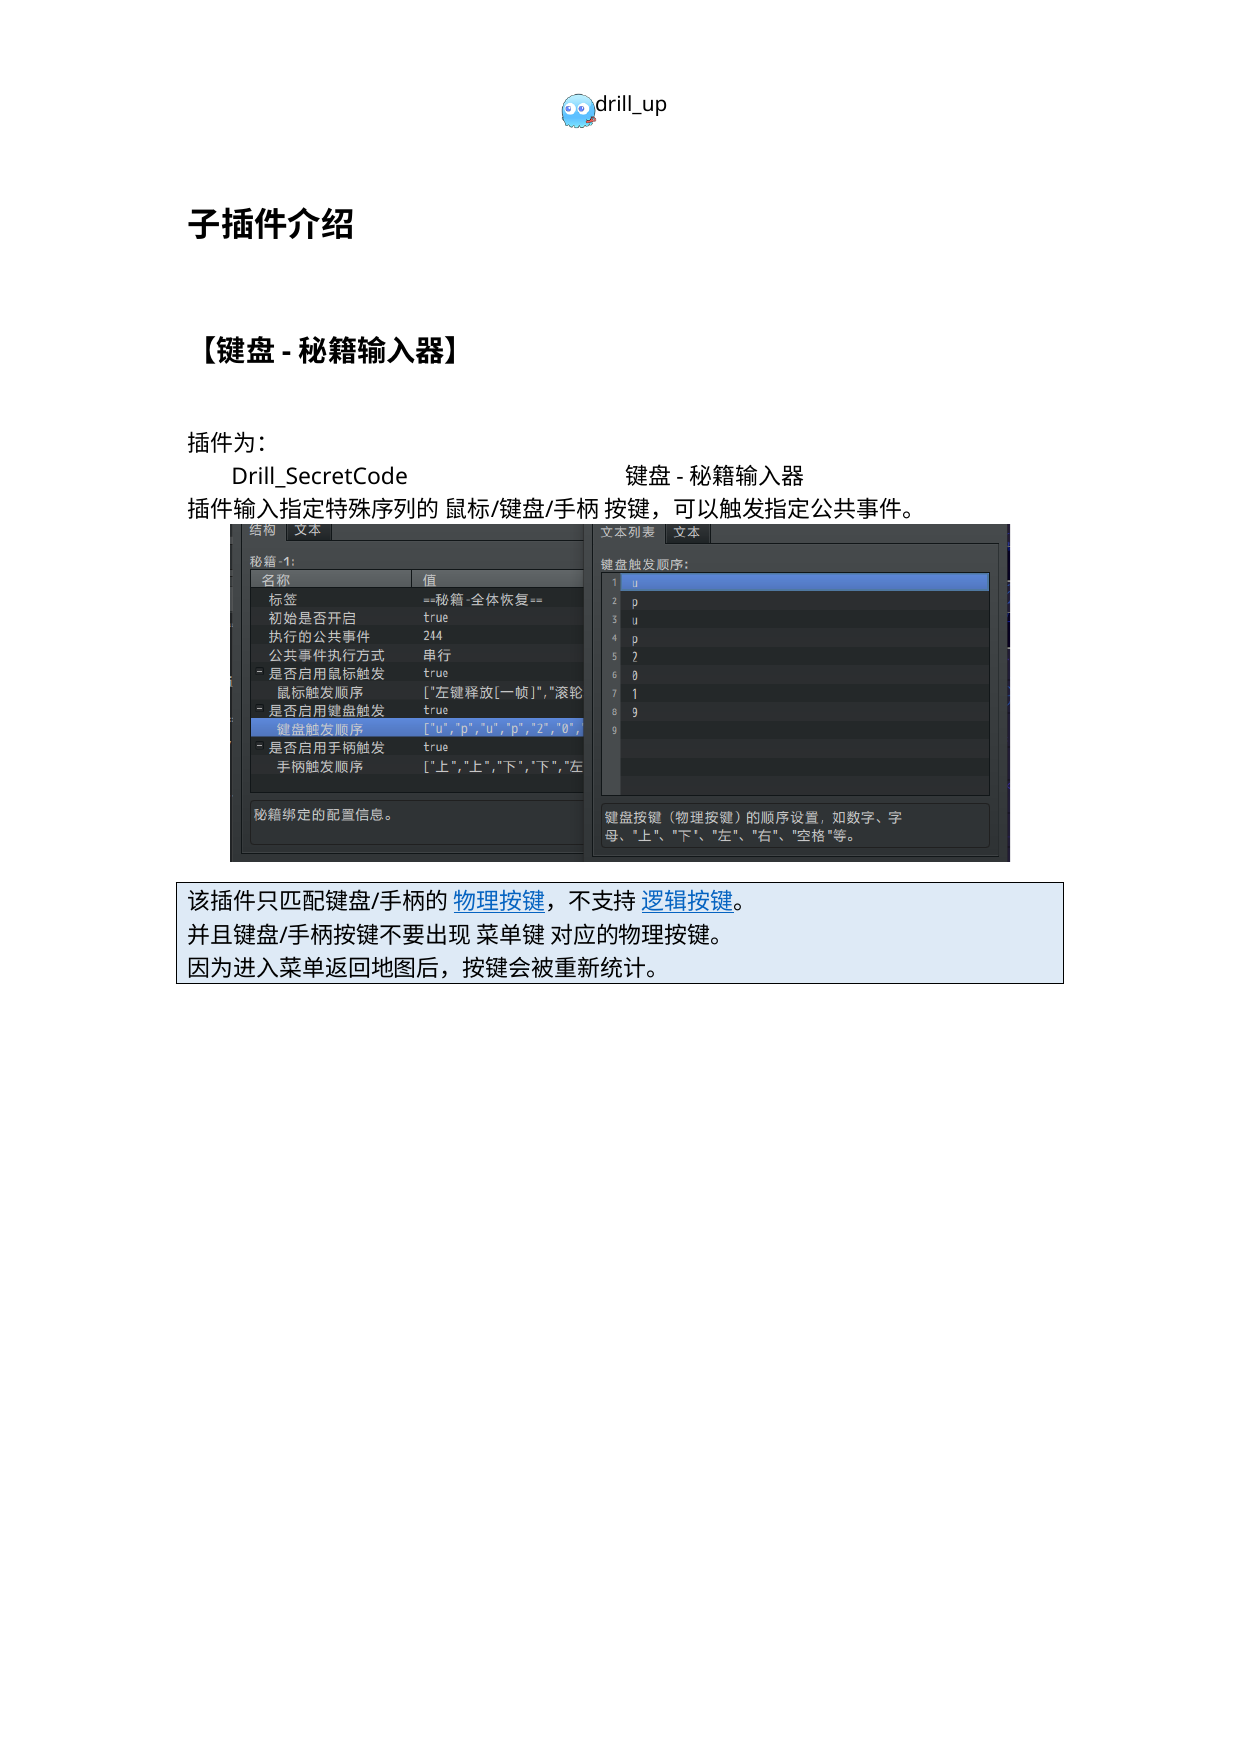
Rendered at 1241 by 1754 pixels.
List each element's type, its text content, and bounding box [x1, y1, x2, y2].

table_header 该插件只匹配键盘/手柄的 物理按键，不支持 逻辑按键。 并且键盘/手柄按键不要出现 菜单键 对应的物理按键。 因为进入菜单返回地图后，按键会被重新统计。 [177, 883, 1063, 983]
text 插件输入指定特殊序列的 鼠标/键盘/手柄 按键，可以触发指定公共事件。 [187, 491, 1053, 524]
picture [556, 88, 597, 130]
picture [230, 524, 1011, 862]
subtitle 【键盘 - 秘籍输入器】 [187, 316, 1053, 381]
text Drill_SecretCode 键盘 - 秘籍输入器 [187, 458, 1053, 491]
text 插件为： [187, 425, 1053, 458]
subtitle 子插件介绍 [187, 189, 1053, 254]
